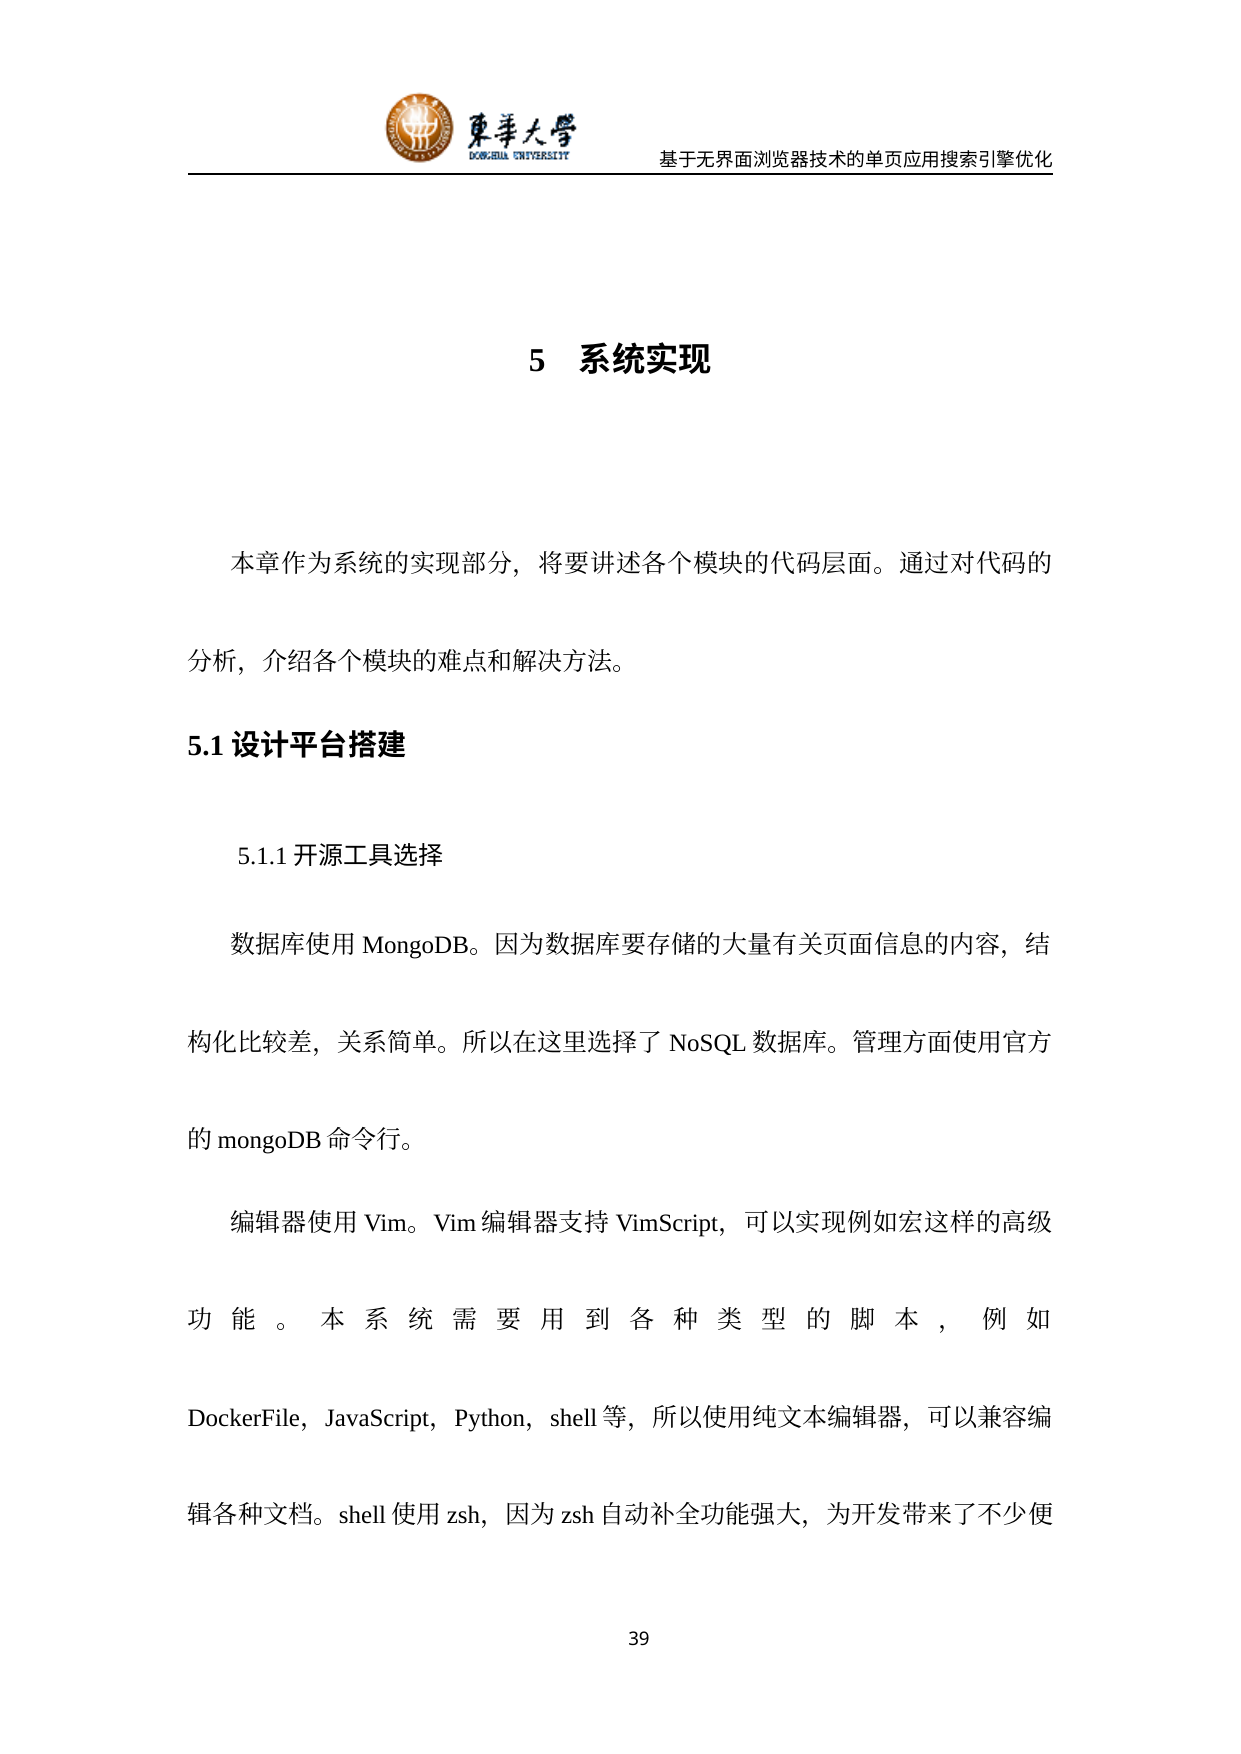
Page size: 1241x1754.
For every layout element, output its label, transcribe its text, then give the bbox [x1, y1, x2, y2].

text 5.1 设计平台搭建 [187, 710, 1053, 775]
text 本章作为系统的实现部分，将要讲述各个模块的代码层面。通过对代码的分析，介绍各个模块的难点和解决方法。 [187, 529, 1053, 692]
picture [382, 88, 581, 166]
text 数据库使用MongoDB。因为数据库要存储的大量有关页面信息的内容，结构化比较差，关系简单。所以在这里选择了NoSQL数据库。管理方面使用官方的mongoDB命令行。 [187, 910, 1053, 1170]
text 5.1.1 开源工具选择 [187, 821, 1053, 886]
list 系统实现 [187, 325, 1053, 390]
